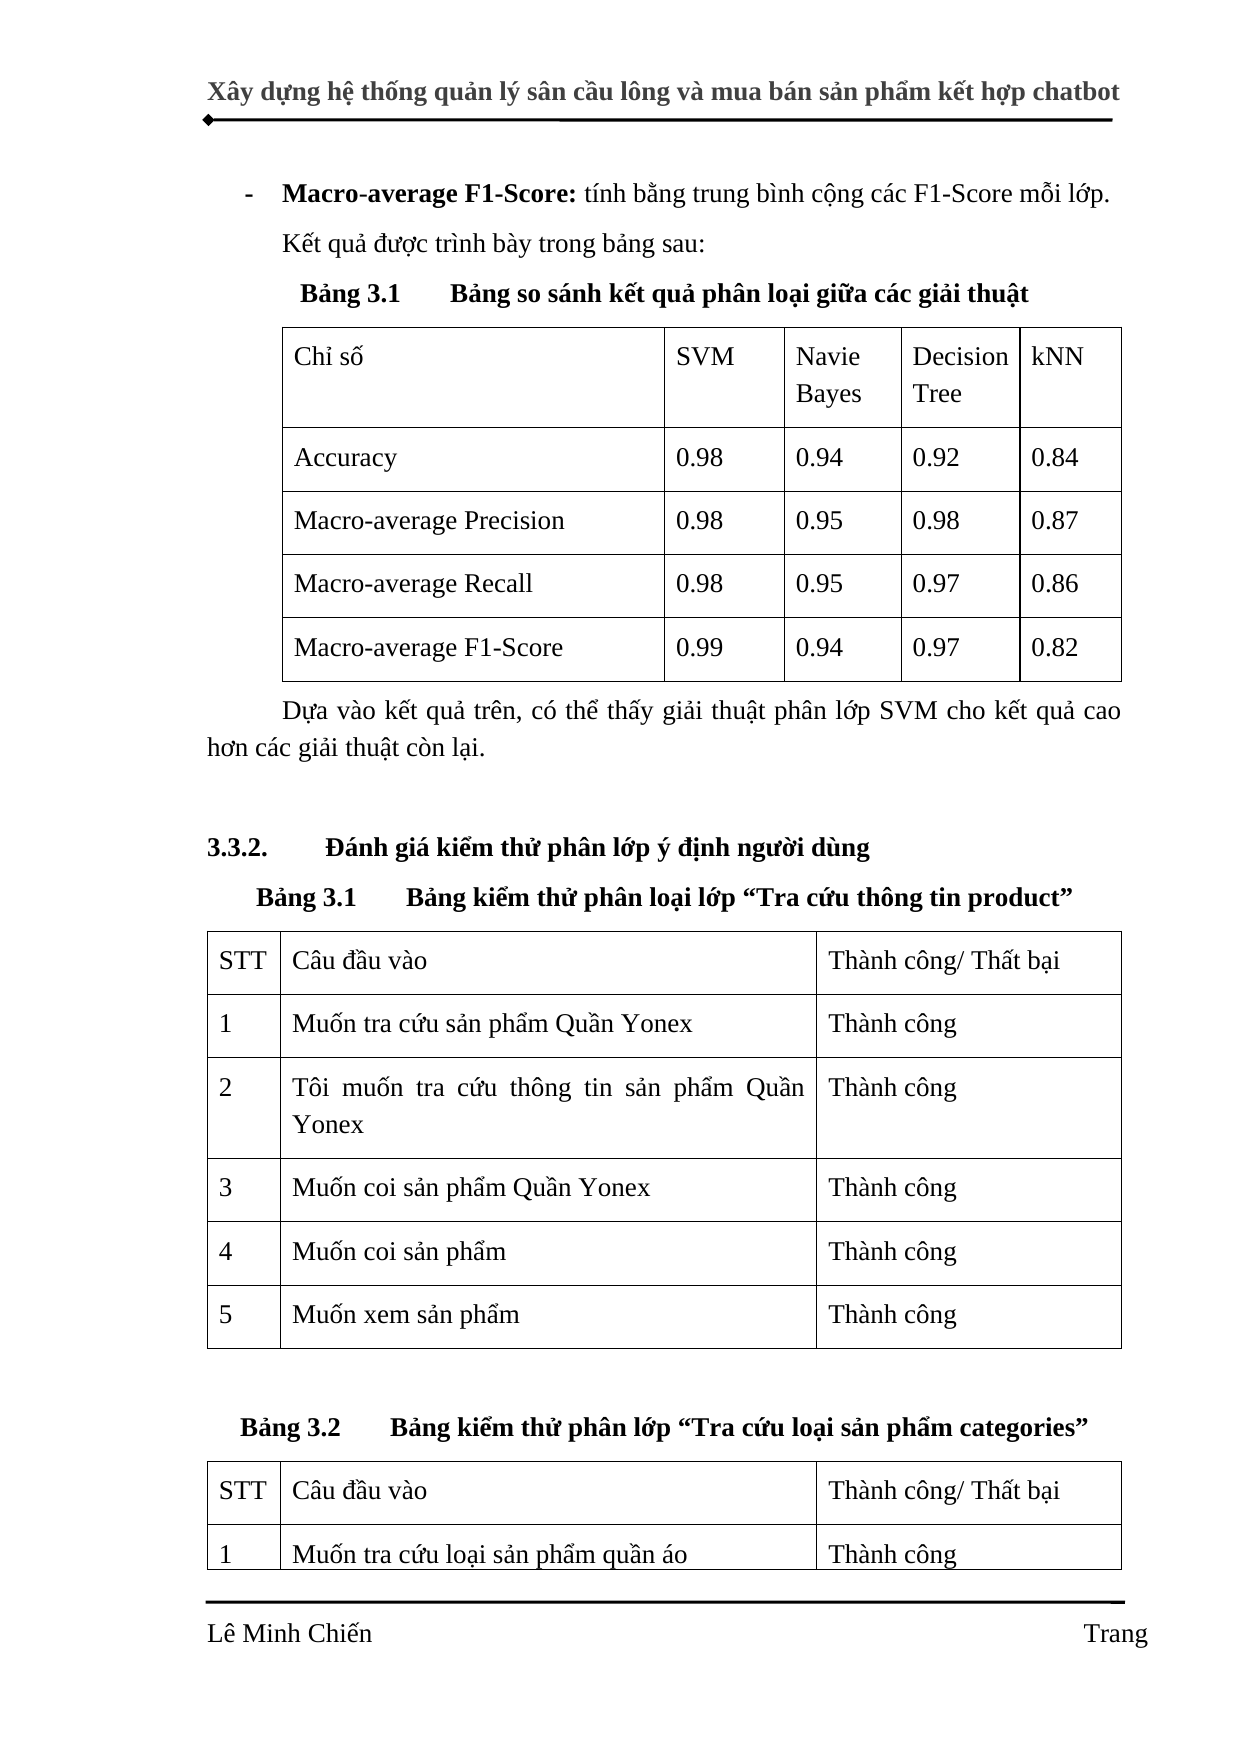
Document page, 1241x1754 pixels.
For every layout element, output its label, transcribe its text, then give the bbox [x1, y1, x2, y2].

text Kết quả được trình bày trong bảng sau: [282, 227, 1122, 258]
table_cell 0.94 [785, 428, 901, 491]
table_cell Thành công [817, 1286, 1121, 1348]
table_cell 0.95 [785, 492, 901, 554]
list Macro-average F1-Score: tính bằng trung bình cộng các F1-Score mỗi lớp. [244, 177, 1122, 208]
table_cell 2 [208, 1058, 280, 1158]
table_cell 0.87 [1021, 492, 1121, 554]
table_header Decision Tree [902, 328, 1019, 427]
table_cell 4 [208, 1222, 280, 1284]
table_cell 0.98 [902, 492, 1019, 554]
table_header STT [208, 1462, 280, 1524]
table_header Thành công/ Thất bại [817, 932, 1121, 994]
table_cell Macro-average Precision [283, 492, 664, 554]
table_cell Accuracy [283, 428, 664, 491]
table_cell 1 [208, 995, 280, 1057]
table_cell 0.98 [665, 428, 784, 491]
table_cell Thành công [817, 1159, 1121, 1221]
table_cell 0.84 [1021, 428, 1121, 491]
table_cell Thành công [817, 995, 1121, 1057]
text Đánh giá kiểm thử phân lớp ý định người dùng [207, 831, 1122, 862]
table_cell Muốn tra cứu sản phẩm Quần Yonex [281, 995, 816, 1057]
table_cell Macro-average Recall [283, 555, 664, 617]
table_header Chỉ số [283, 328, 664, 427]
table_cell Muốn coi sản phẩm [281, 1222, 816, 1284]
table_cell 0.94 [785, 618, 901, 681]
table_header Navie Bayes [785, 328, 901, 427]
table_header Câu đầu vào [281, 1462, 816, 1524]
text Bảng kiểm thử phân loại lớp “Tra cứu thông tin product” [207, 881, 1122, 912]
table_header STT [208, 932, 280, 994]
table_cell 0.99 [665, 618, 784, 681]
table_cell 0.97 [902, 618, 1019, 681]
text Bảng so sánh kết quả phân loại giữa các giải thuật [207, 277, 1122, 308]
text Bảng kiểm thử phân lớp “Tra cứu loại sản phẩm categories” [207, 1411, 1122, 1442]
table_cell Muốn xem sản phẩm [281, 1286, 816, 1348]
text Dựa vào kết quả trên, có thể thấy giải thuật phân lớp SVM cho kết quả cao hơn các giải thuật còn lại. [207, 694, 1122, 762]
table_header Câu đầu vào [281, 932, 816, 994]
table_cell 1 [208, 1525, 280, 1569]
table_cell Macro-average F1-Score [283, 618, 664, 681]
table_cell 0.95 [785, 555, 901, 617]
table_cell 0.82 [1021, 618, 1121, 681]
table_cell 0.97 [902, 555, 1019, 617]
table_cell 0.92 [902, 428, 1019, 491]
table_cell 0.86 [1021, 555, 1121, 617]
table_header Thành công/ Thất bại [817, 1462, 1121, 1524]
table_cell Tôi muốn tra cứu thông tin sản phẩm Quần Yonex [281, 1058, 816, 1158]
table_cell 5 [208, 1286, 280, 1348]
table_cell Thành công [817, 1058, 1121, 1158]
table_header SVM [665, 328, 784, 427]
table_cell Thành công [817, 1222, 1121, 1284]
table_cell Thành công [817, 1525, 1121, 1569]
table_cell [281, 1525, 816, 1569]
table_cell 0.98 [665, 555, 784, 617]
table_cell 0.98 [665, 492, 784, 554]
table_header kNN [1021, 328, 1121, 427]
table_cell Muốn coi sản phẩm Quần Yonex [281, 1159, 816, 1221]
table_cell 3 [208, 1159, 280, 1221]
